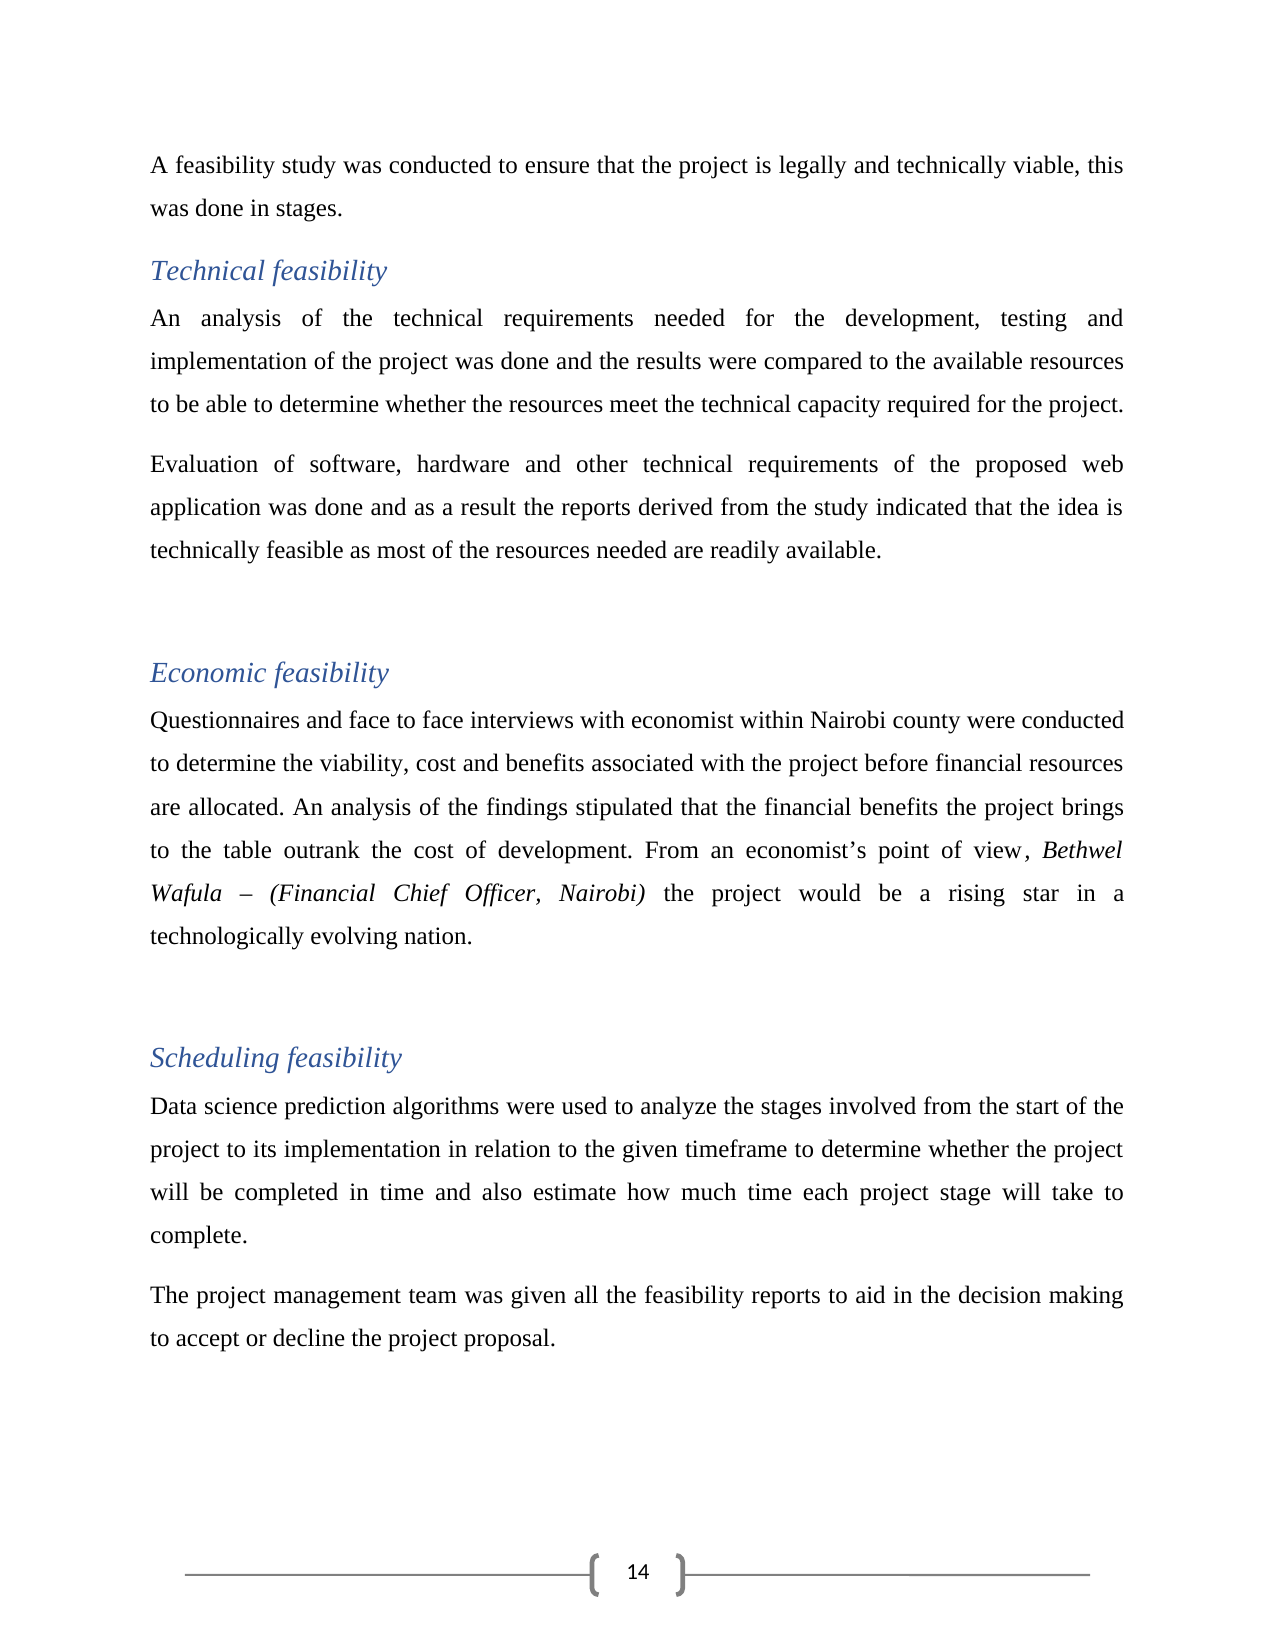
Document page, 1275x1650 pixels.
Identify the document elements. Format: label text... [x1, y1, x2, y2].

subtitle Scheduling feasibility [150, 1041, 1125, 1074]
text Evaluation of software, hardware and other technical requirements of the proposed web application was done and as a result the reports derived from the study indicated that the idea is technically feasible as most of the resources needed are readily available. [150, 449, 1125, 564]
text An analysis of the technical requirements needed for the development, testing and implementation of the project was done and the results were compared to the available resources to be able to determine whether the resources meet the technical capacity required for the project. [150, 303, 1125, 418]
text Questionnaires and face to face interviews with economist within Nairobi county were conducted to determine the viability, cost and benefits associated with the project before financial resources are allocated. An analysis of the findings stipulated that the financial benefits the project brings to the table outrank the cost of development. From an economist’s point of view, Bethwel Wafula – (Financial Chief Officer, Nairobi) the project would be a rising star in a technologically evolving nation. [150, 705, 1125, 950]
subtitle Technical feasibility [150, 253, 1125, 286]
text Data science prediction algorithms were used to analyze the stages involved from the start of the project to its implementation in relation to the given timeframe to determine whether the project will be completed in time and also estimate how much time each project stage will take to complete. [150, 1091, 1125, 1249]
text The project management team was given all the feasibility reports to aid in the decision making to accept or decline the project proposal. [150, 1280, 1125, 1352]
subtitle Economic feasibility [150, 655, 1125, 689]
text A feasibility study was conducted to ensure that the project is legally and technically viable, this was done in stages. [150, 150, 1125, 222]
